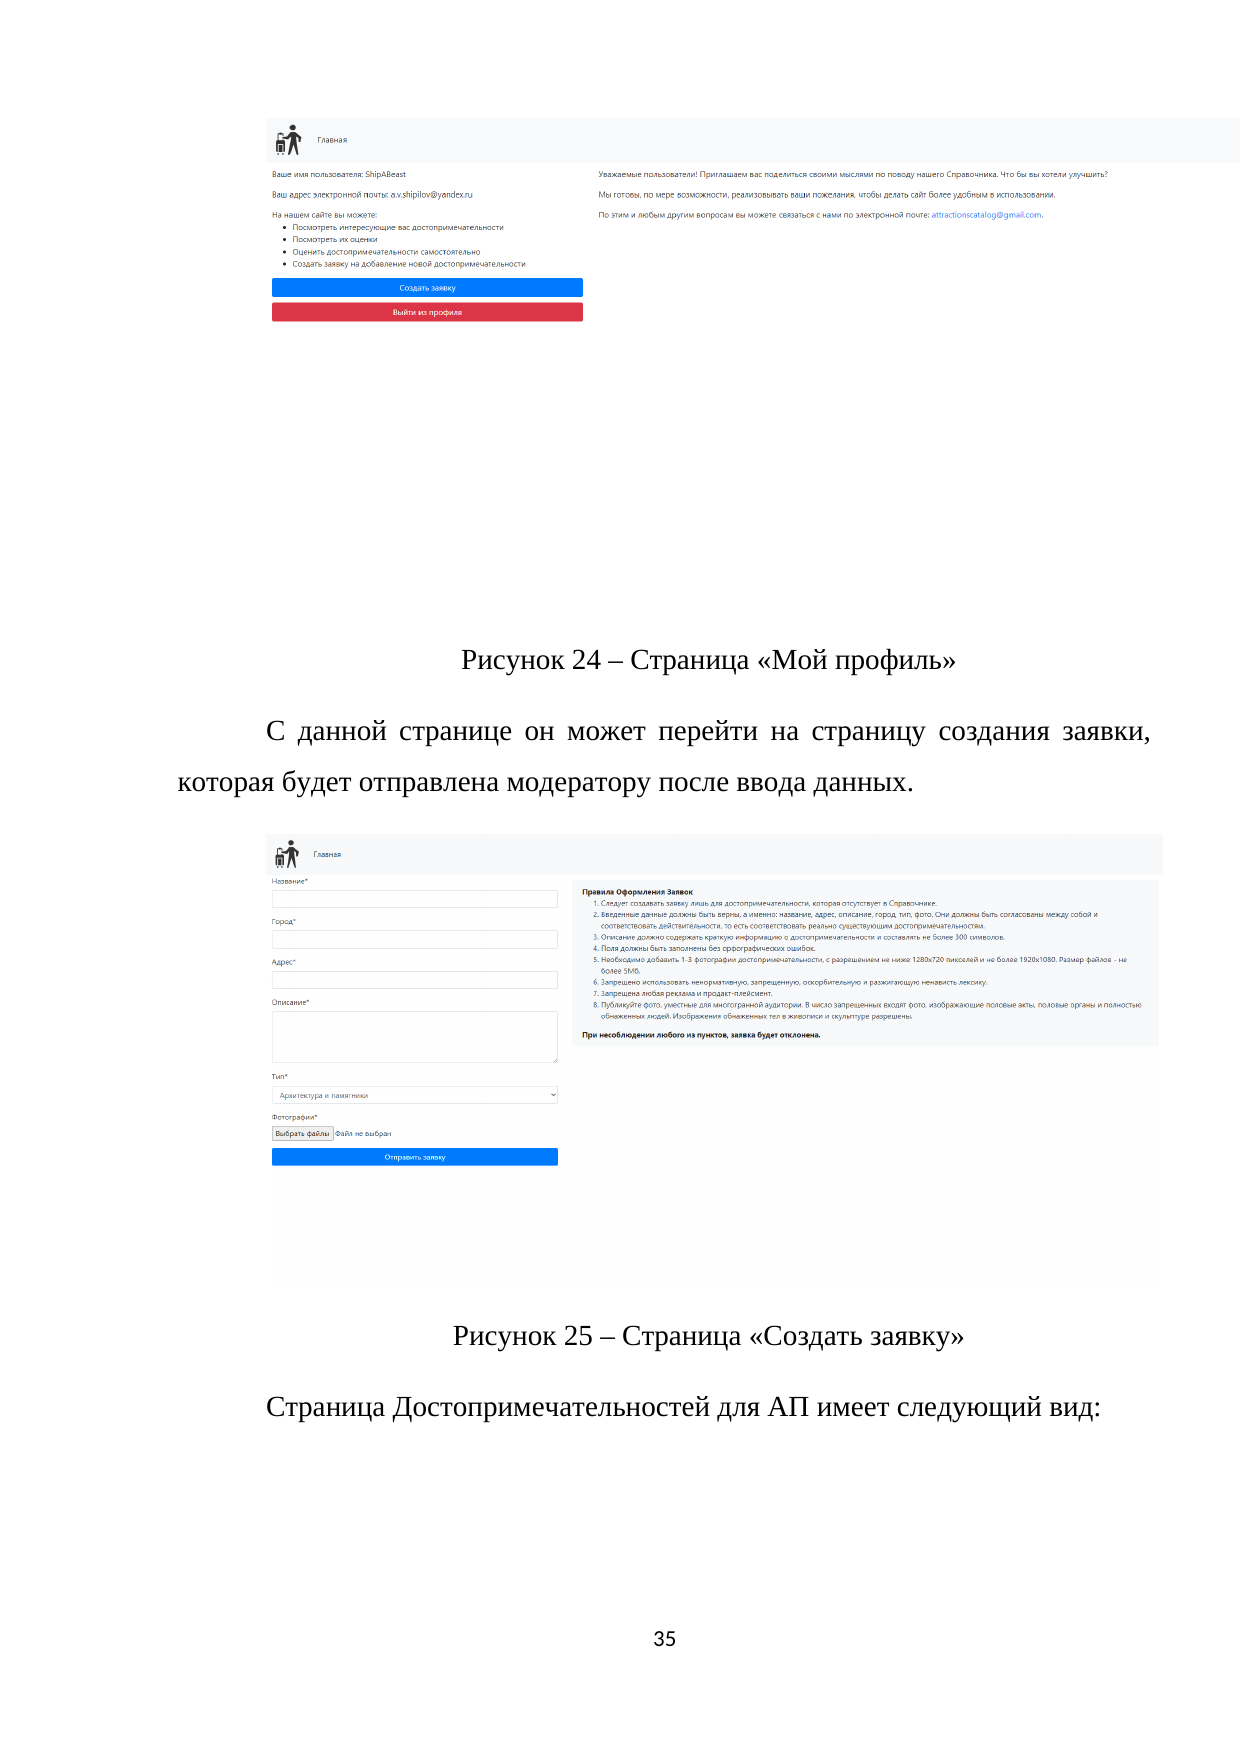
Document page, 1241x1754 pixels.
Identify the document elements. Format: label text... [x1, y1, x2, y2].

picture [265, 118, 1241, 608]
picture [265, 834, 1164, 1284]
text Рисунок 25 – Страница «Создать заявку» [177, 1318, 1152, 1352]
text С данной странице он может перейти на страницу создания заявки, которая будет отправлена модератору после ввода данных. [177, 713, 1152, 797]
text Страница Достопримечательностей для АП имеет следующий вид: [177, 1389, 1152, 1423]
text Рисунок 24 – Страница «Мой профиль» [177, 642, 1152, 676]
